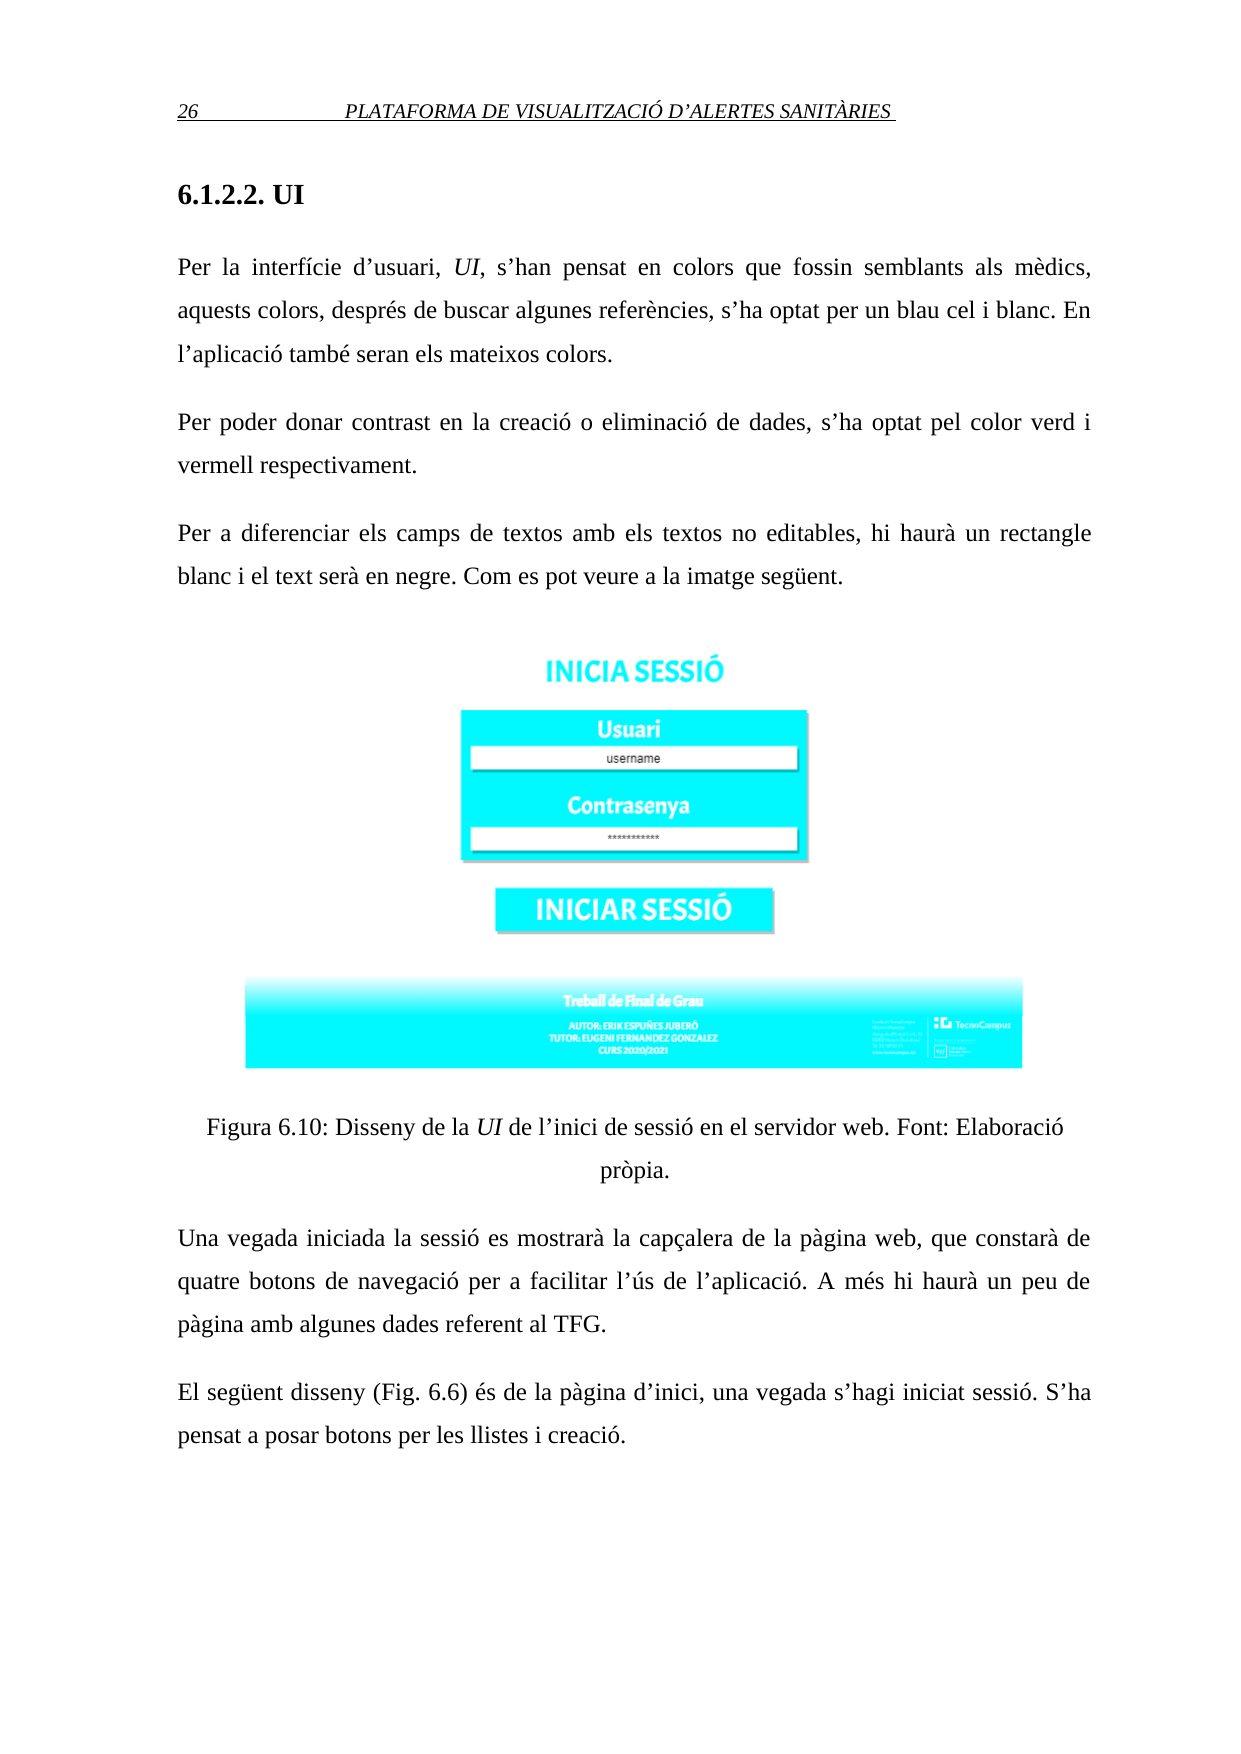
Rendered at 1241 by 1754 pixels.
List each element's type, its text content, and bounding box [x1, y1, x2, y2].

text Per a diferenciar els camps de textos amb els textos no editables, hi haurà un rectangle blanc i el text serà en negre. Com es pot veure a la imatge següent. [177, 518, 1092, 590]
text Per poder donar contrast en la creació o eliminació de dades, s’ha optat pel color verd i vermell respectivament. [177, 407, 1092, 479]
text El següent disseny (Fig. 6.6) és de la pàgina d’inici, una vegada s’hagi iniciat sessió. S’ha pensat a posar botons per les llistes i creació. [177, 1377, 1092, 1449]
subtitle UI [177, 177, 1092, 211]
text Per la interfície d’usuari, UI, s’han pensat en colors que fossin semblants als mèdics, aquests colors, després de buscar algunes referències, s’ha optat per un blau cel i blanc. En l’aplicació també seran els mateixos colors. [177, 252, 1092, 367]
picture [244, 629, 1026, 1073]
text Una vegada iniciada la sessió es mostrarà la capçalera de la pàgina web, que constarà de quatre botons de navegació per a facilitar l’ús de l’aplicació. A més hi haurà un peu de pàgina amb algunes dades referent al TFG. [177, 1223, 1092, 1338]
